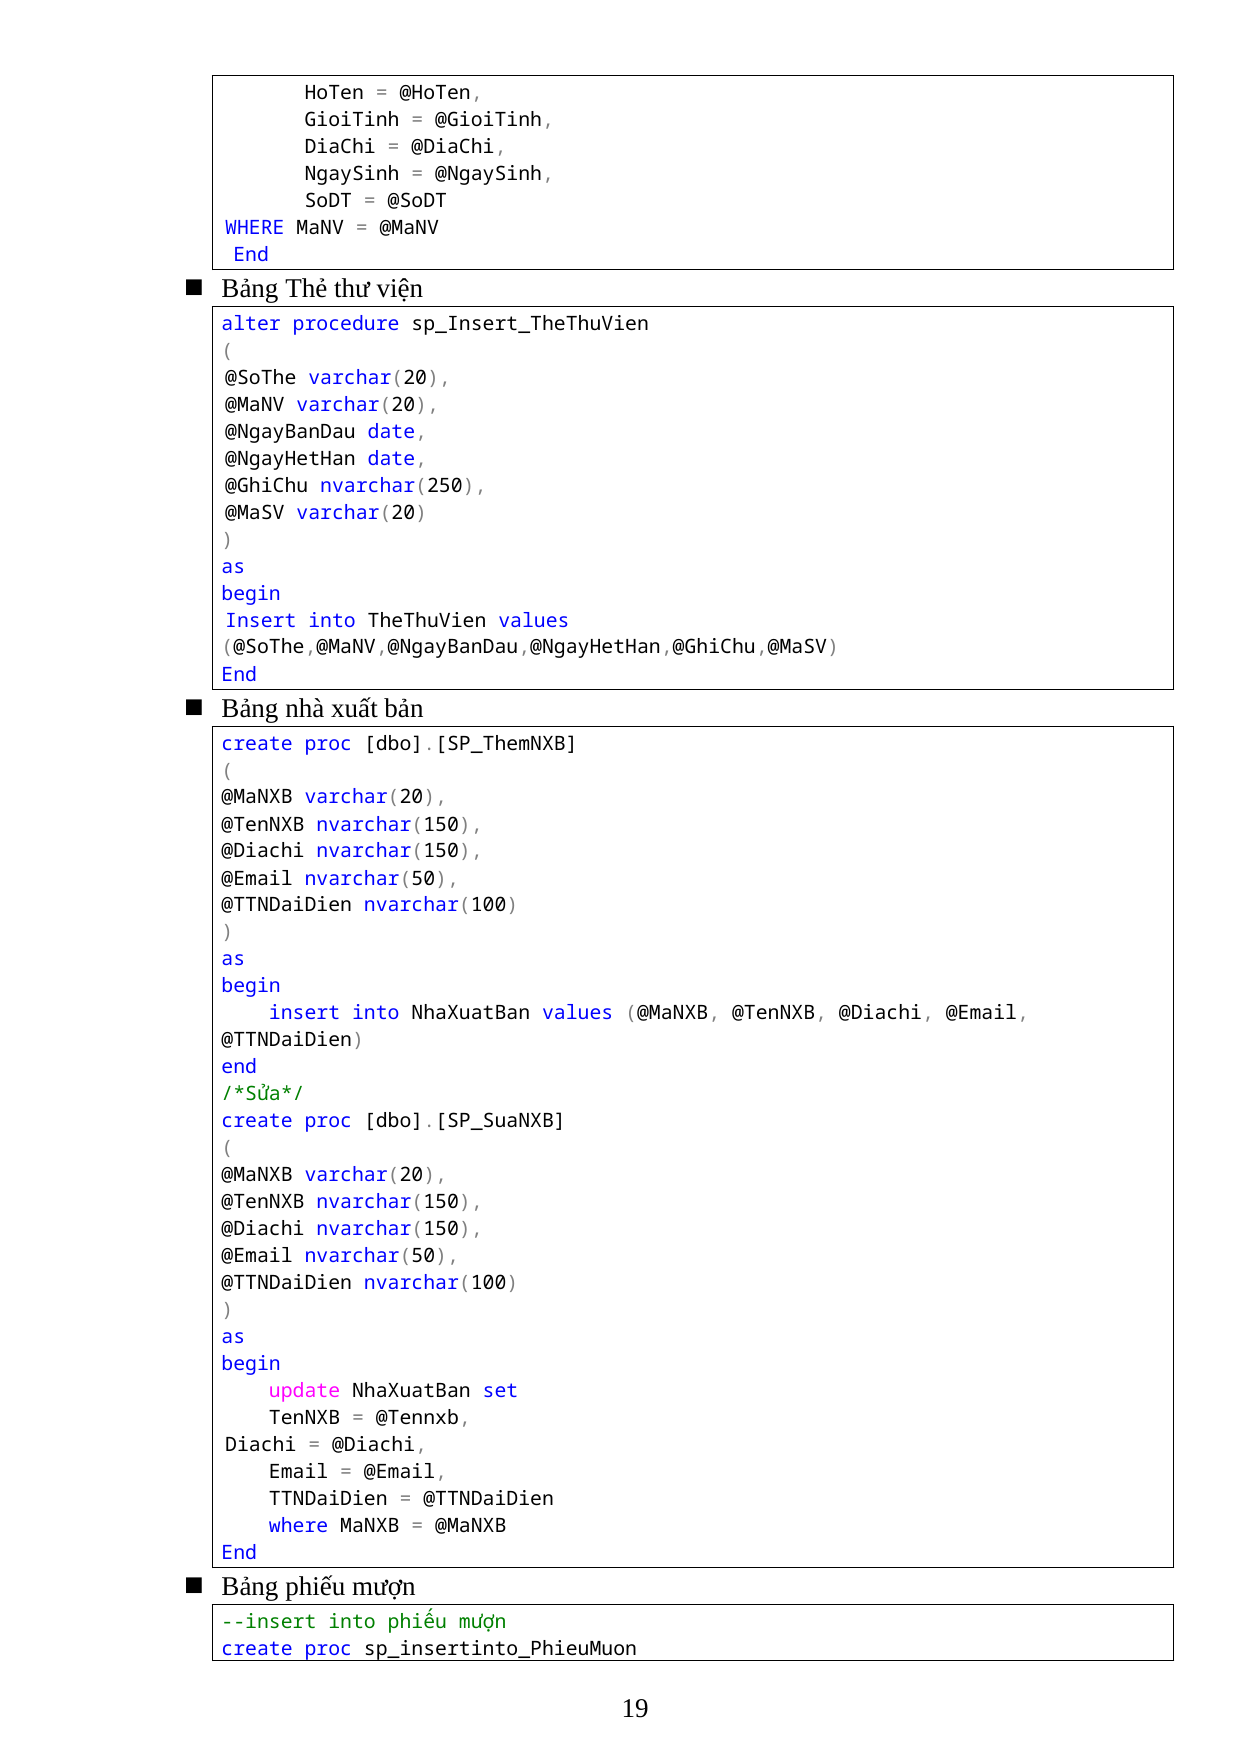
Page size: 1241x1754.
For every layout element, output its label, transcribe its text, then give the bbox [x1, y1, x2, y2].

list @NgayHetHan date, [213, 441, 1173, 468]
list @TTNDaiDien nvarchar(100) [213, 888, 1173, 914]
list /*Sửa*/ [213, 1076, 1173, 1103]
list ) [213, 1292, 1173, 1319]
list Email = @Email, [213, 1454, 1173, 1481]
list ) [213, 914, 1173, 942]
list Bảng phiếu mượn [184, 1570, 1165, 1602]
list HoTen = @HoTen, [213, 76, 1173, 102]
list DiaChi = @DiaChi, [213, 129, 1173, 156]
list @TenNXB nvarchar(150), [213, 1184, 1173, 1211]
list insert into NhaXuatBan values (@MaNXB, @TenNXB, @Diachi, @Email, @TTNDaiDien) [213, 996, 1173, 1049]
list as [213, 942, 1173, 968]
list @MaSV varchar(20) [213, 495, 1173, 522]
list update NhaXuatBan set [213, 1373, 1173, 1400]
list ( [213, 753, 1173, 780]
list @Diachi nvarchar(150), [213, 834, 1173, 861]
list @TTNDaiDien nvarchar(100) [213, 1265, 1173, 1292]
list begin [213, 576, 1173, 603]
list Bảng nhà xuất bản [184, 692, 1165, 723]
list begin [213, 1346, 1173, 1373]
list @MaNV varchar(20), [213, 387, 1173, 414]
list SoDT = @SoDT [213, 183, 1173, 210]
list ( [213, 1130, 1173, 1157]
list TenNXB = @Tennxb, [213, 1400, 1173, 1427]
list GioiTinh = @GioiTinh, [213, 102, 1173, 129]
list @TenNXB nvarchar(150), [213, 807, 1173, 834]
list end [213, 1049, 1173, 1076]
list End [213, 237, 1173, 269]
list @Email nvarchar(50), [213, 1238, 1173, 1265]
list Insert into TheThuVien values (@SoThe,@MaNV,@NgayBanDau,@NgayHetHan,@GhiChu,@MaSV) [213, 603, 1173, 657]
list @NgayBanDau date, [213, 414, 1173, 441]
list --insert into phiếu mượn [213, 1605, 1173, 1631]
list as [213, 1319, 1173, 1346]
list End [213, 1535, 1173, 1567]
list ( [213, 333, 1173, 360]
list create proc [dbo].[SP_SuaNXB] [213, 1103, 1173, 1130]
list @MaNXB varchar(20), [213, 1157, 1173, 1184]
list @Email nvarchar(50), [213, 861, 1173, 888]
list ) [213, 522, 1173, 549]
list WHERE MaNV = @MaNV [213, 210, 1173, 237]
list @Diachi nvarchar(150), [213, 1211, 1173, 1238]
list Bảng Thẻ thư viện [184, 272, 1165, 303]
list End [213, 657, 1173, 689]
list @MaNXB varchar(20), [213, 780, 1173, 807]
list as [213, 549, 1173, 576]
list TTNDaiDien = @TTNDaiDien [213, 1481, 1173, 1508]
list NgaySinh = @NgaySinh, [213, 156, 1173, 183]
list @GhiChu nvarchar(250), [213, 468, 1173, 495]
list where MaNXB = @MaNXB [213, 1508, 1173, 1535]
list Diachi = @Diachi, [213, 1427, 1173, 1454]
list create proc [dbo].[SP_ThemNXB] [213, 727, 1173, 753]
list create proc sp_insertinto_PhieuMuon [213, 1631, 1173, 1660]
list @SoThe varchar(20), [213, 360, 1173, 387]
list alter procedure sp_Insert_TheThuVien [213, 307, 1173, 333]
list begin [213, 968, 1173, 996]
